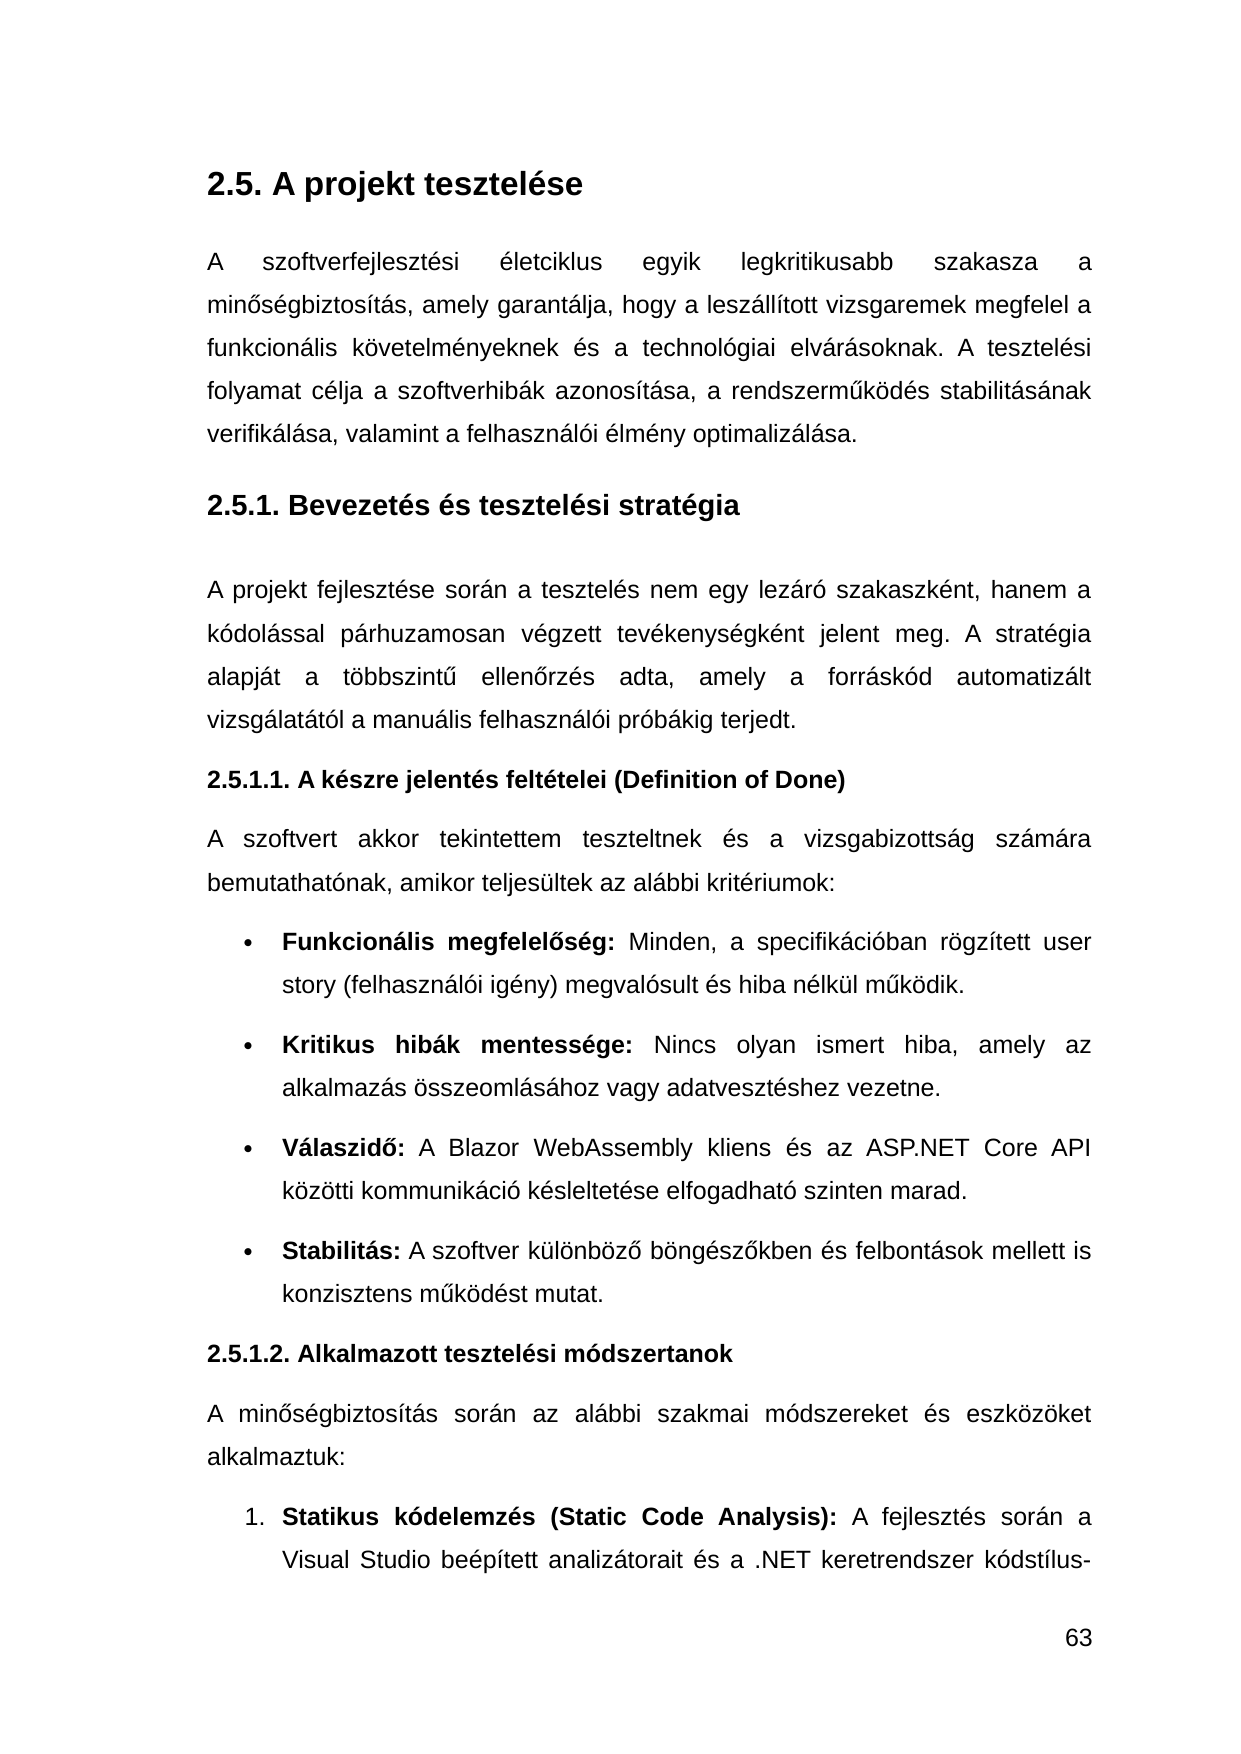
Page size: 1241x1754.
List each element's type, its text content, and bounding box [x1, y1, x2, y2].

list Válaszidő: A Blazor WebAssembly kliens és az ASP.NET Core API közötti kommunikáció késleltetése elfogadható szinten marad. [244, 1133, 1092, 1205]
list Funkcionális megfelelőség: Minden, a specifikációban rögzített user story (felhasználói igény) megvalósult és hiba nélkül működik. [244, 927, 1092, 999]
subtitle A készre jelentés feltételei (Definition of Done) [207, 764, 1092, 793]
text A szoftvert akkor tekintettem teszteltnek és a vizsgabizottság számára bemutathatónak, amikor teljesültek az alábbi kritériumok: [207, 824, 1092, 896]
list Kritikus hibák mentessége: Nincs olyan ismert hiba, amely az alkalmazás összeomlásához vagy adatvesztéshez vezetne. [244, 1030, 1092, 1102]
text A minőségbiztosítás során az alábbi szakmai módszereket és eszközöket alkalmaztuk: [207, 1399, 1092, 1471]
list Stabilitás: A szoftver különböző böngészőkben és felbontások mellett is konzisztens működést mutat. [244, 1236, 1092, 1308]
subtitle Bevezetés és tesztelési stratégia [207, 488, 1092, 521]
text A projekt fejlesztése során a tesztelés nem egy lezáró szakaszként, hanem a kódolással párhuzamosan végzett tevékenységként jelent meg. A stratégia alapját a többszintű ellenőrzés adta, amely a forráskód automatizált vizsgálatától a manuális felhasználói próbákig terjedt. [207, 575, 1092, 733]
subtitle A projekt tesztelése [207, 164, 1092, 203]
subtitle Alkalmazott tesztelési módszertanok [207, 1339, 1092, 1368]
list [244, 1502, 1092, 1573]
text A szoftverfejlesztési életciklus egyik legkritikusabb szakasza a minőségbiztosítás, amely garantálja, hogy a leszállított vizsgaremek megfelel a funkcionális követelményeknek és a technológiai elvárásoknak. A tesztelési folyamat célja a szoftverhibák azonosítása, a rendszerműködés stabilitásának verifikálása, valamint a felhasználói élmény optimalizálása. [207, 247, 1092, 448]
